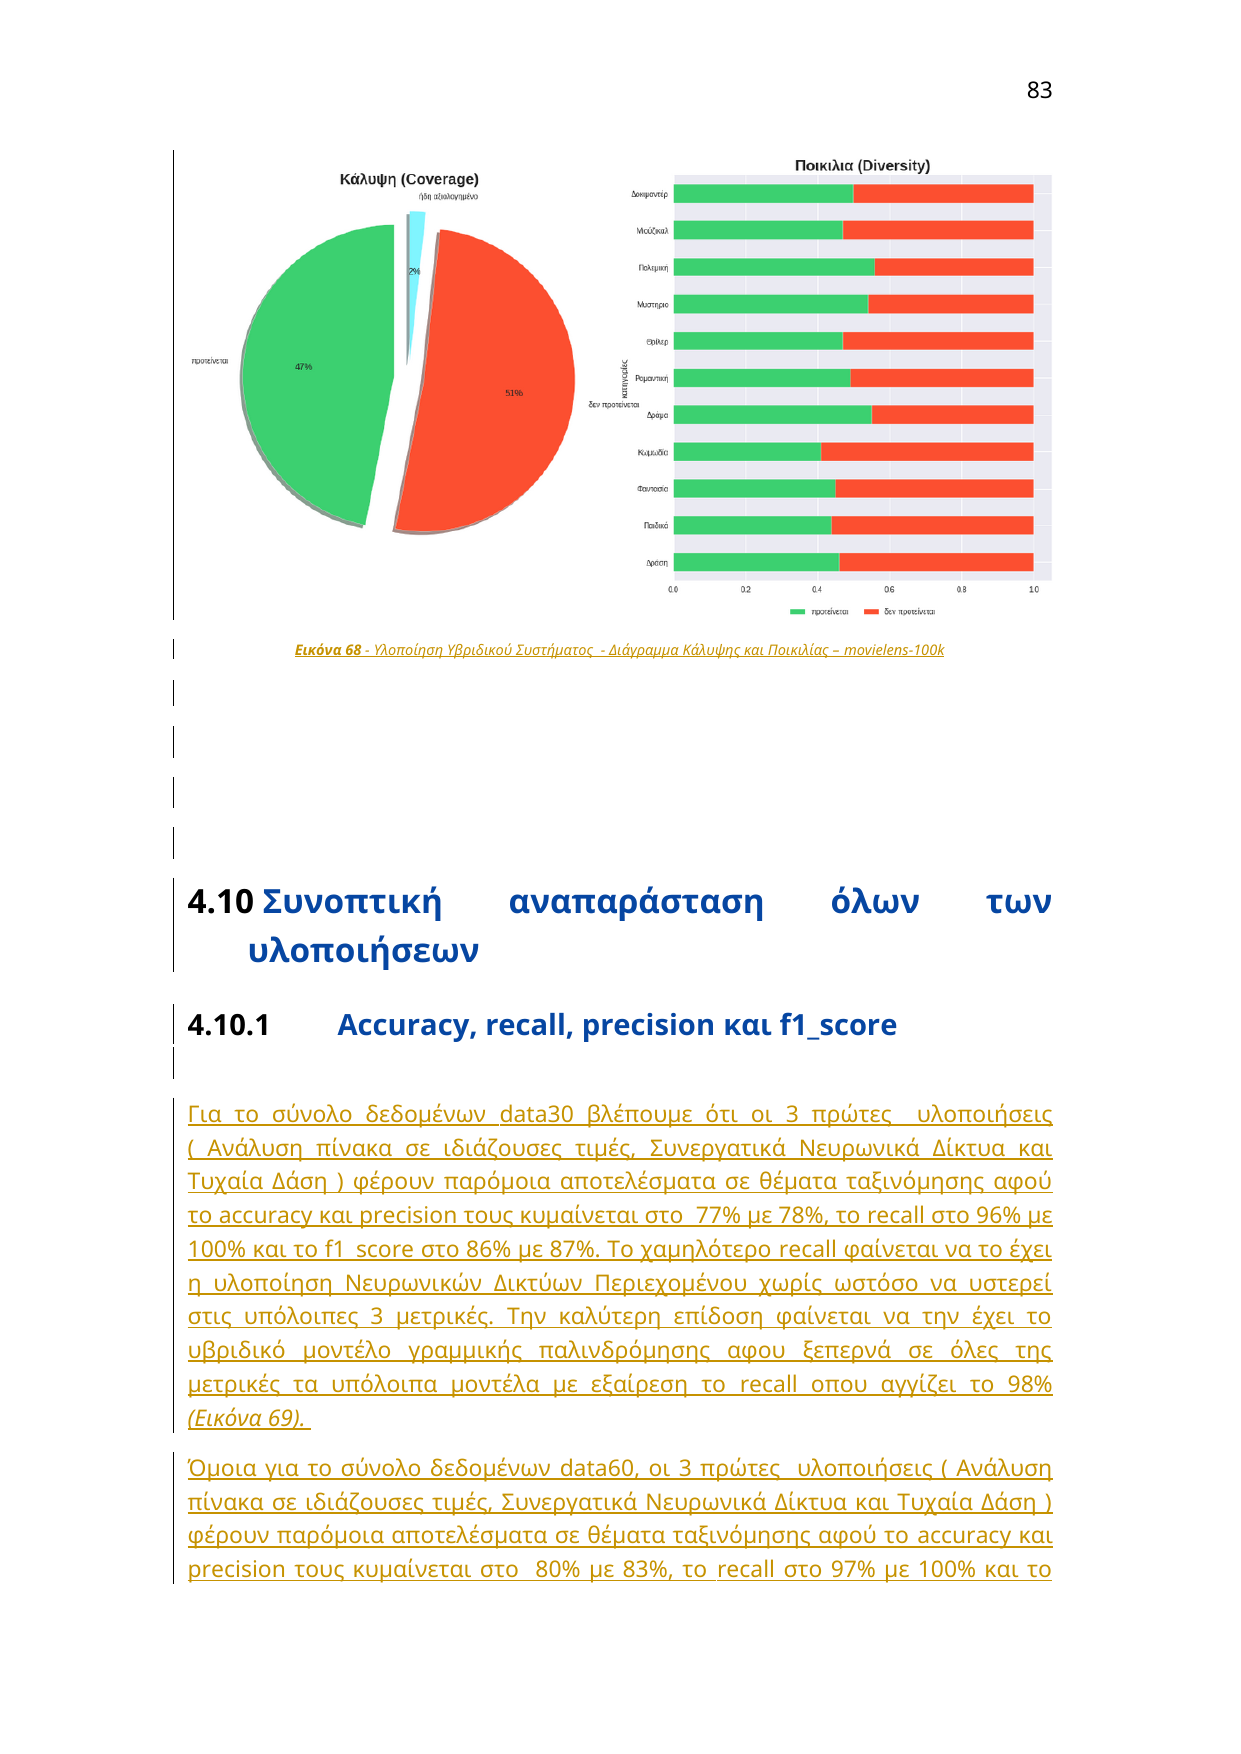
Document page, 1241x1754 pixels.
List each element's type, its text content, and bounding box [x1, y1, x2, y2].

picture [187, 150, 1053, 621]
subtitle Συνοπτική αναπαράσταση όλων των υλοποιήσεων [187, 878, 1053, 972]
subtitle Accuracy, recall, precision και f1_score [187, 1004, 1053, 1044]
